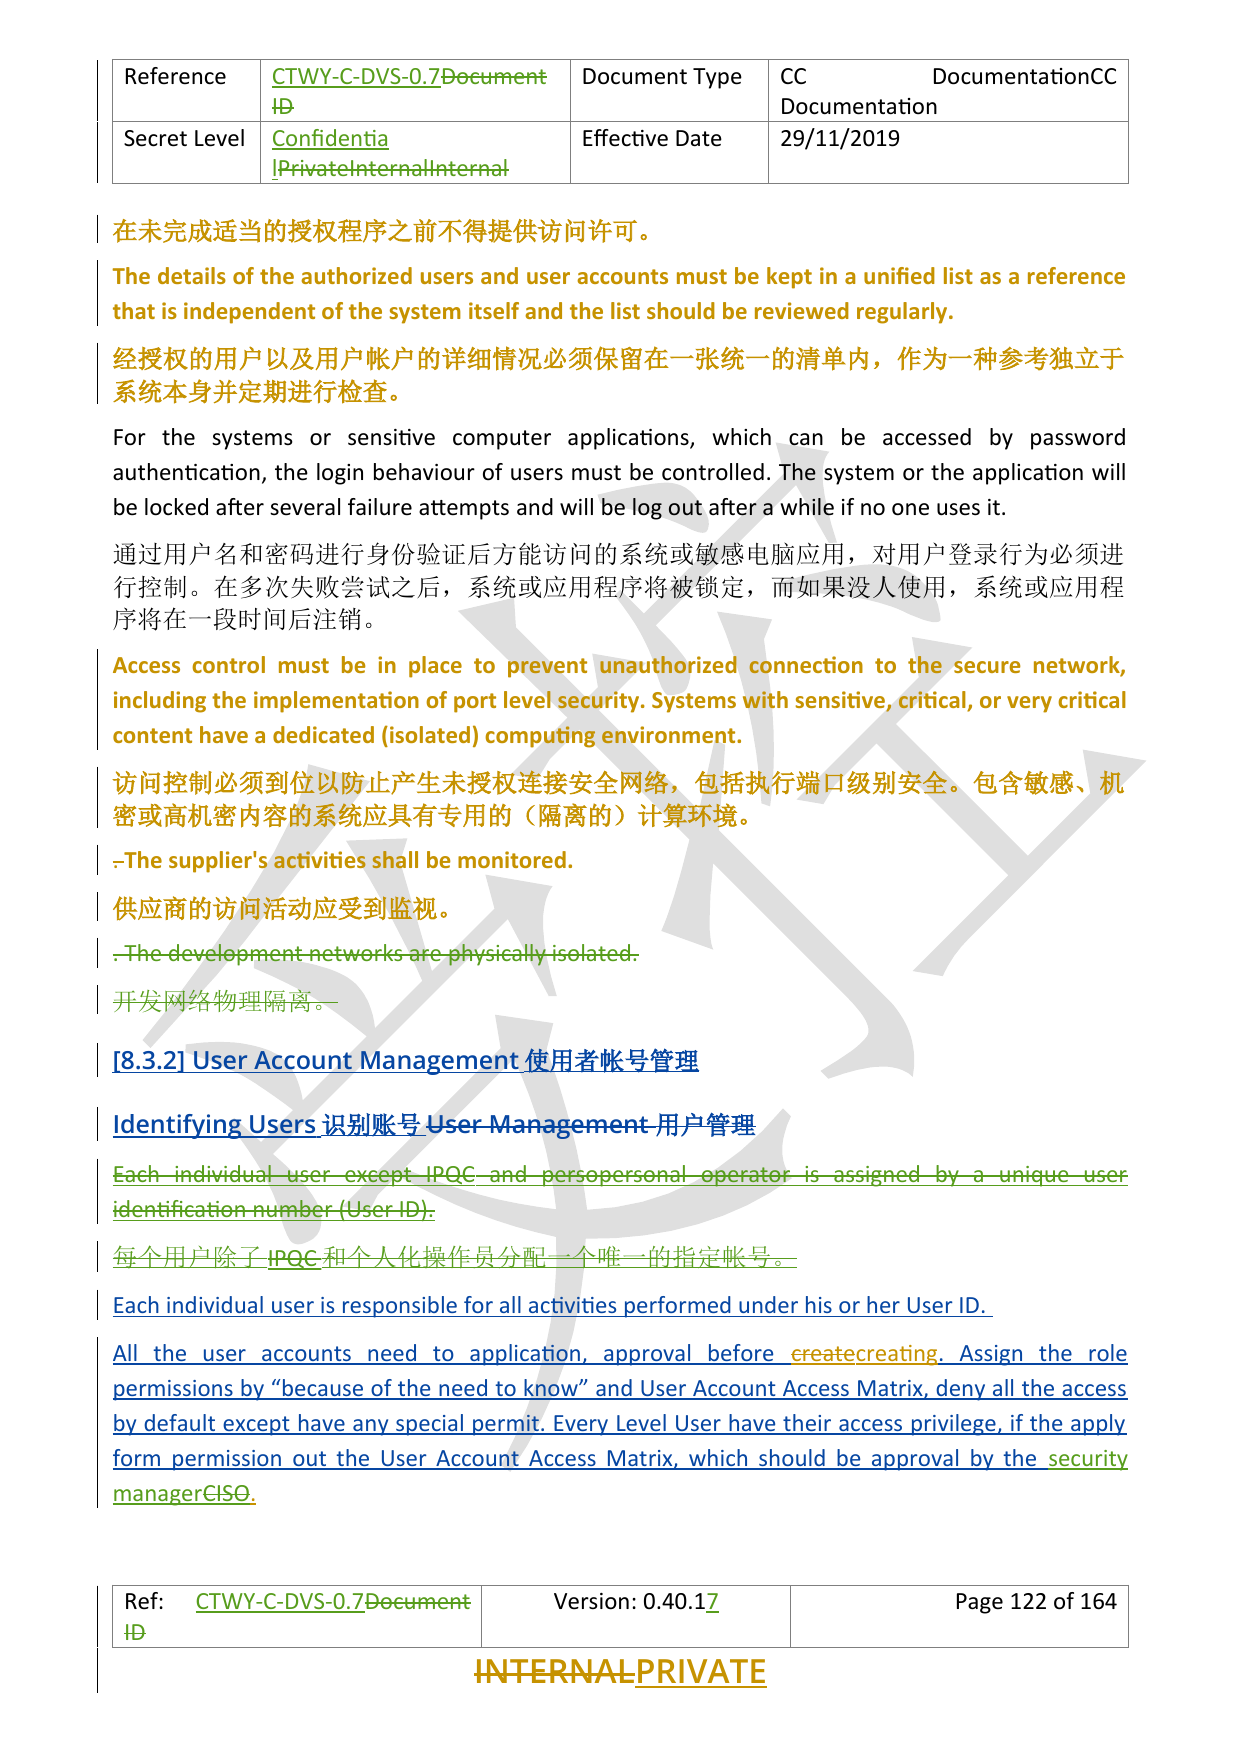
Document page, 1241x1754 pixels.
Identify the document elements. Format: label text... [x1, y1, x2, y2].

text 经授权的用户以及用户帐户的详细情况必须保留在一张统一的清单内，作为一种参考独立于系统本身并定期进行检查。 [112, 342, 1128, 404]
text 供应商的访问活动应受到监视。 [112, 892, 1128, 921]
text For the systems or sensitive computer applications, which can be accessed by password authentication, the login behaviour of users must be controlled. The system or the application will be locked after several failure attempts and will be log out after a while if no one uses it. [112, 421, 1128, 521]
text The supplier's activities shall be monitored. [112, 845, 1128, 875]
text Access control must be in place to prevent unauthorized connection to the secure network, including the implementation of port level security. Systems with sensitive, critical, or very critical content have a dedicated (isolated) computing environment. [112, 649, 1128, 749]
text 访问控制必须到位以防止产生未授权连接安全网络，包括执行端口级别安全。包含敏感、机密或高机密内容的系统应具有专用的（隔离的）计算环境。 [112, 767, 1128, 828]
text The details of the authorized users and user accounts must be kept in a unified list as a reference that is independent of the system itself and the list should be reviewed regularly. [112, 260, 1128, 326]
text 通过用户名和密码进行身份验证后方能访问的系统或敏感电脑应用，对用户登录行为必须进行控制。在多次失败尝试之后，系统或应用程序将被锁定，而如果没人使用，系统或应用程序将在一段时间后注销。 [112, 538, 1128, 632]
text 在未完成适当的授权程序之前不得提供访问许可。 [112, 215, 1128, 243]
